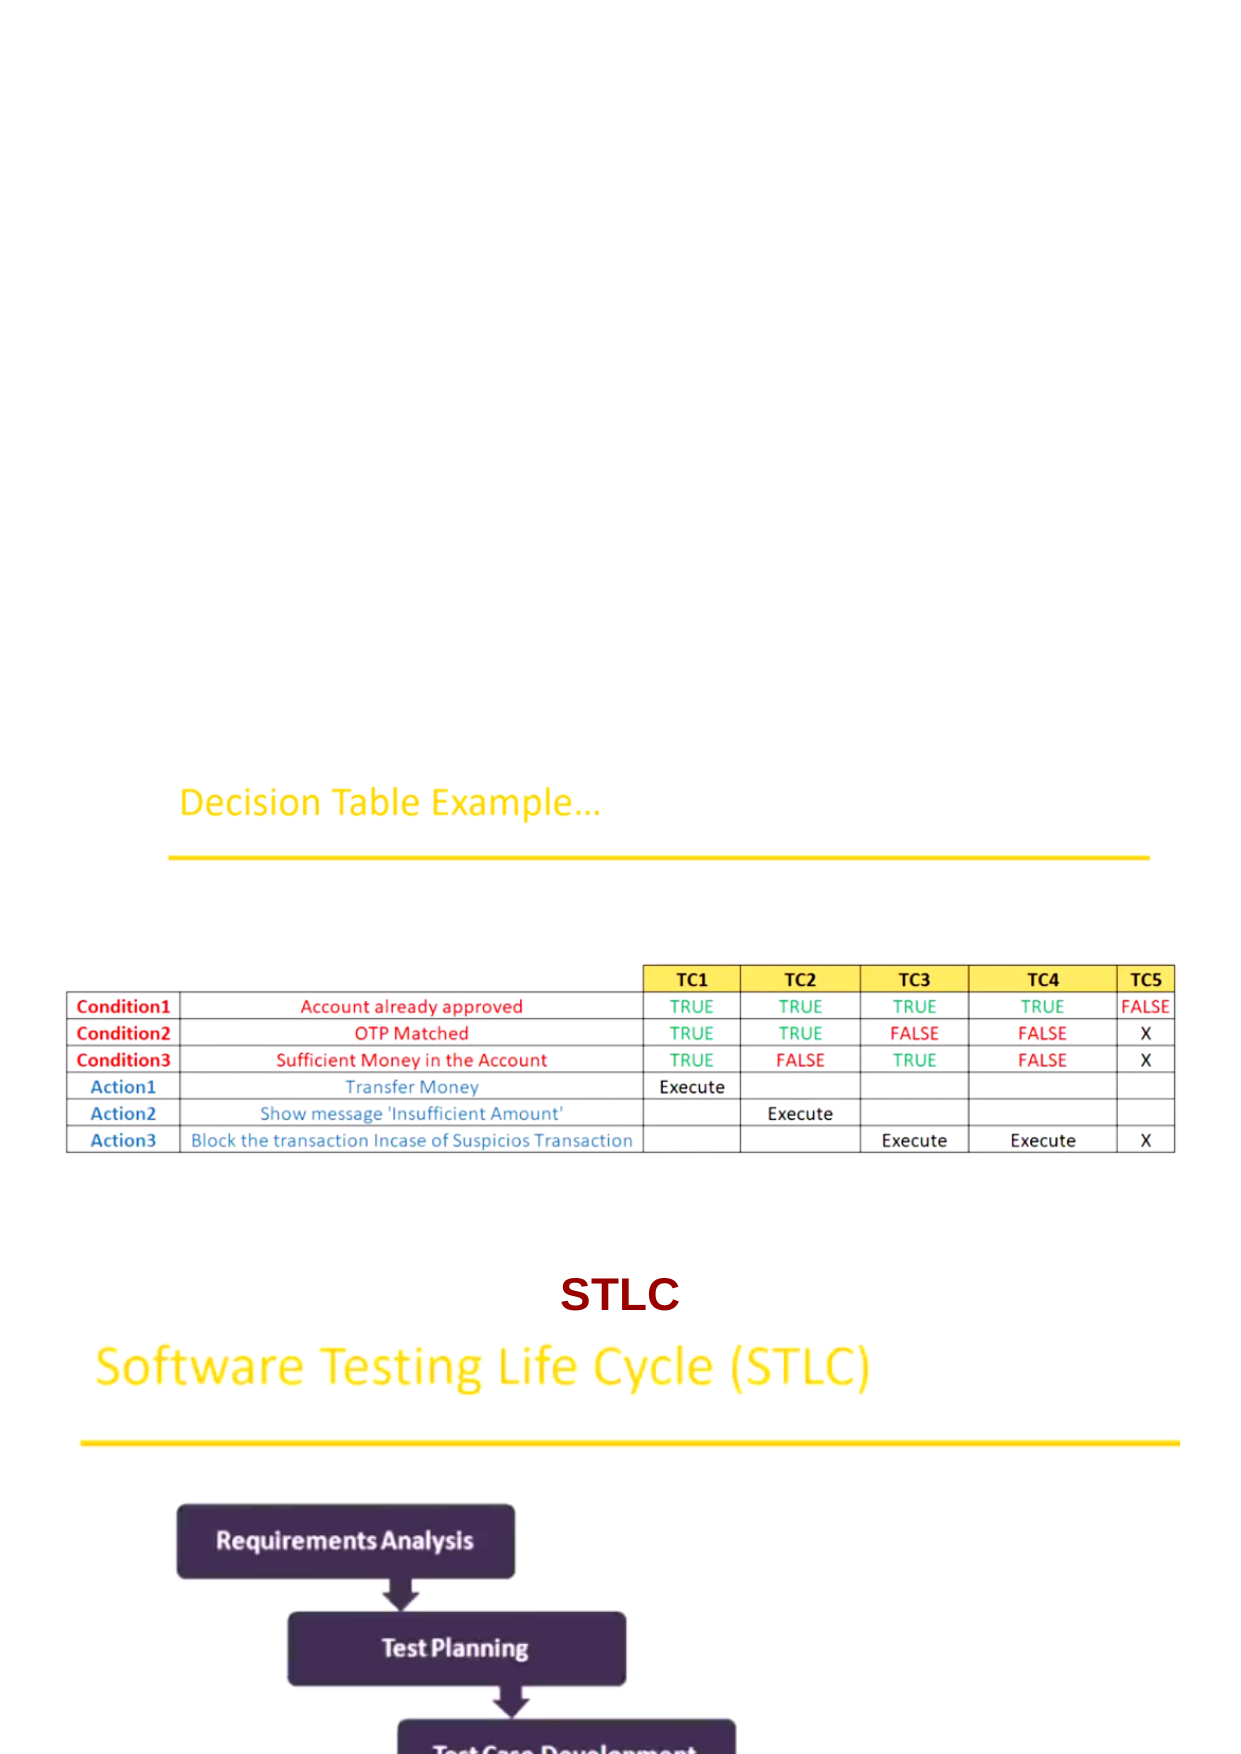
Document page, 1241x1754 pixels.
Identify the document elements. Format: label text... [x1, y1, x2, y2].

picture [59, 1337, 1181, 1754]
picture [46, 766, 1193, 1169]
text STLC [150, 1267, 1090, 1320]
